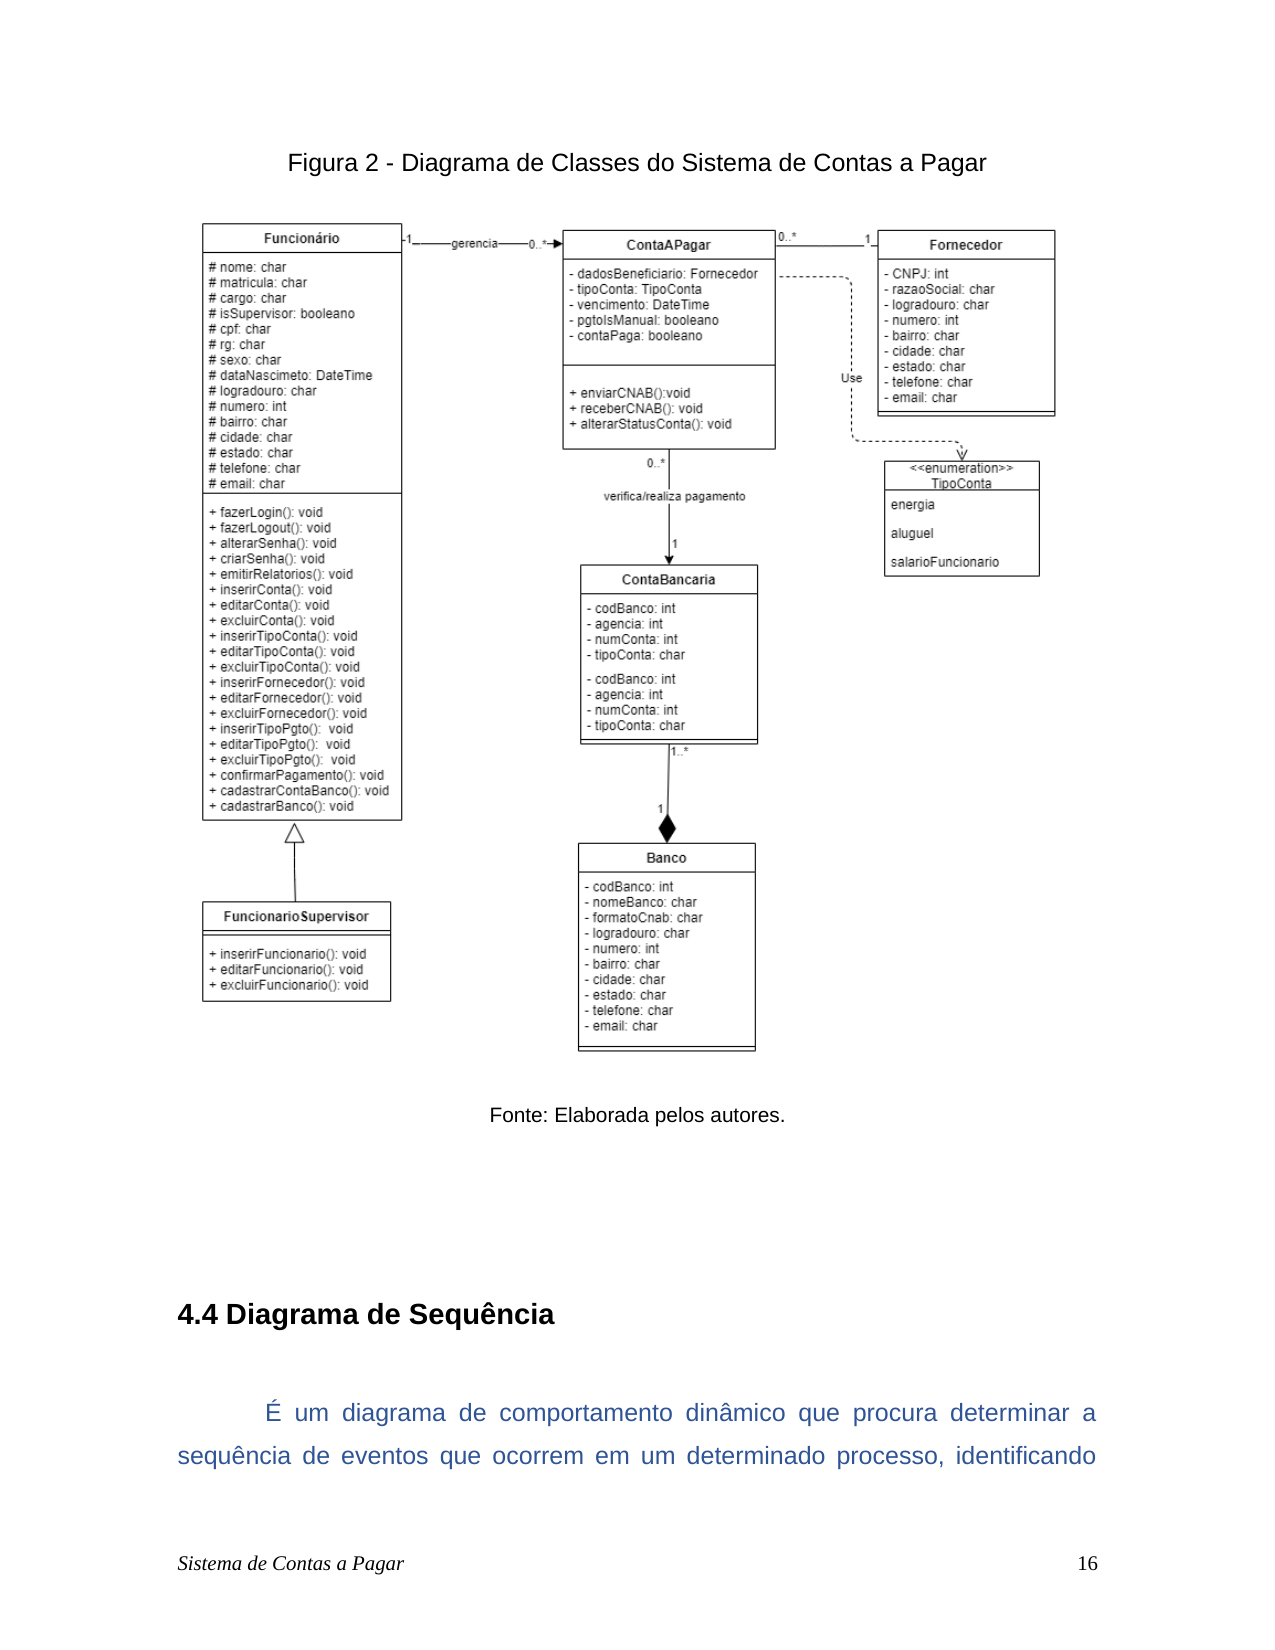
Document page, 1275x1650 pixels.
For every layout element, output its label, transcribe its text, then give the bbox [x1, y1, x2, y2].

text Figura 2 - Diagrama de Classes do Sistema de Contas a Pagar [177, 148, 1098, 176]
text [177, 1398, 1098, 1470]
picture [181, 197, 1061, 1086]
title 4.4 Diagrama de Sequência [177, 1297, 1098, 1331]
text Fonte: Elaborada pelos autores. [177, 1103, 1098, 1127]
